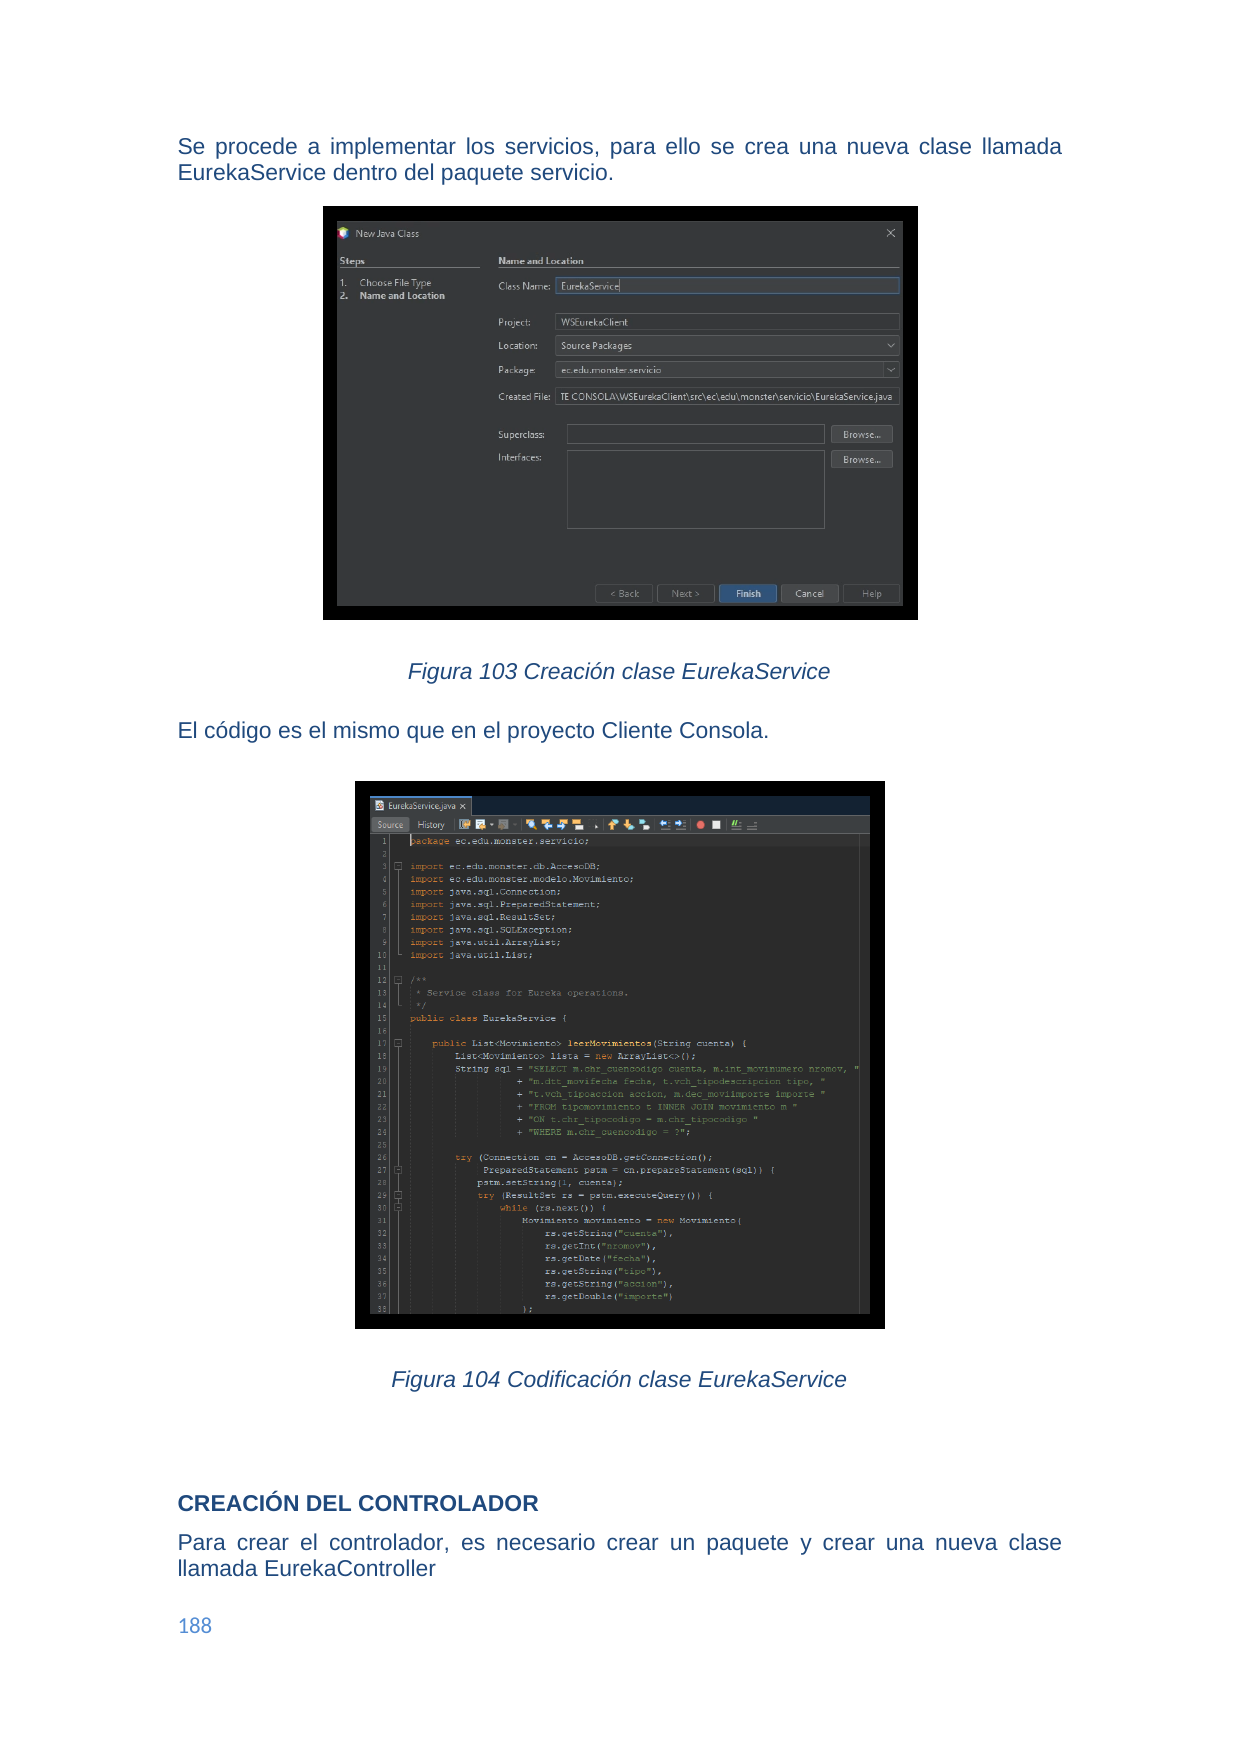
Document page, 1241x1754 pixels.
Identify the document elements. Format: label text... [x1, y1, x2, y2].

text Se procede a implementar los servicios, para ello se crea una nueva clase llamada EurekaService dentro del paquete servicio. [177, 133, 1063, 186]
text Figura 104 Codificación clase EurekaService [177, 1366, 1063, 1393]
text El código es el mismo que en el proyecto Cliente Consola. [177, 717, 1063, 744]
picture [337, 221, 903, 606]
text Para crear el controlador, es necesario crear un paquete y crear una nueva clase llamada EurekaController [177, 1528, 1063, 1581]
picture [370, 796, 870, 1314]
subtitle CREACIÓN DEL CONTROLADOR [177, 1490, 1063, 1516]
text Figura 103 Creación clase EurekaService [177, 658, 1063, 684]
